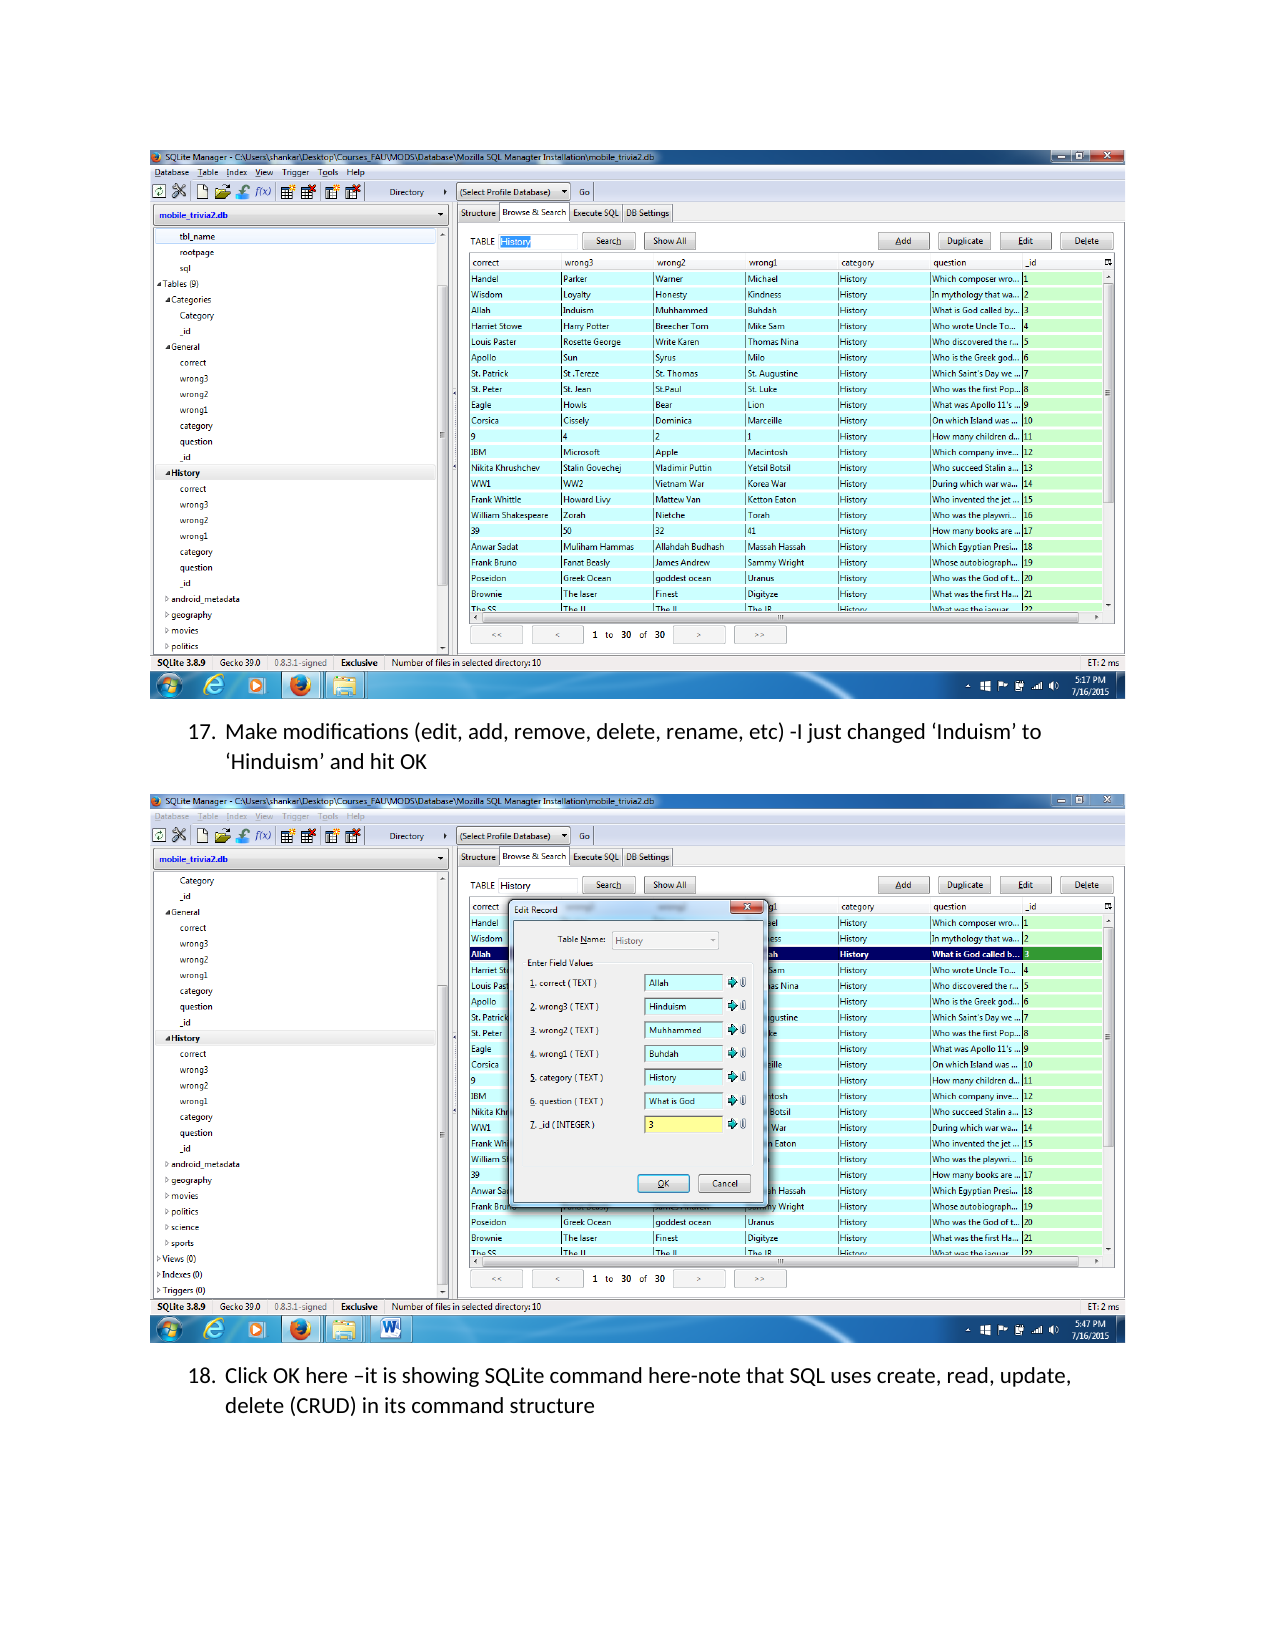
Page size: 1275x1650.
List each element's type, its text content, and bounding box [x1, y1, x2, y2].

list Click OK here –it is showing SQLite command here-note that SQL uses create, read, update, delete (CRUD) in its command structure [187, 1361, 1125, 1419]
picture [150, 150, 1125, 699]
picture [150, 794, 1125, 1343]
list Make modifications (edit, add, remove, delete, rename, etc) -I just changed ‘Induism’ to ‘Hinduism’ and hit OK [187, 717, 1125, 775]
